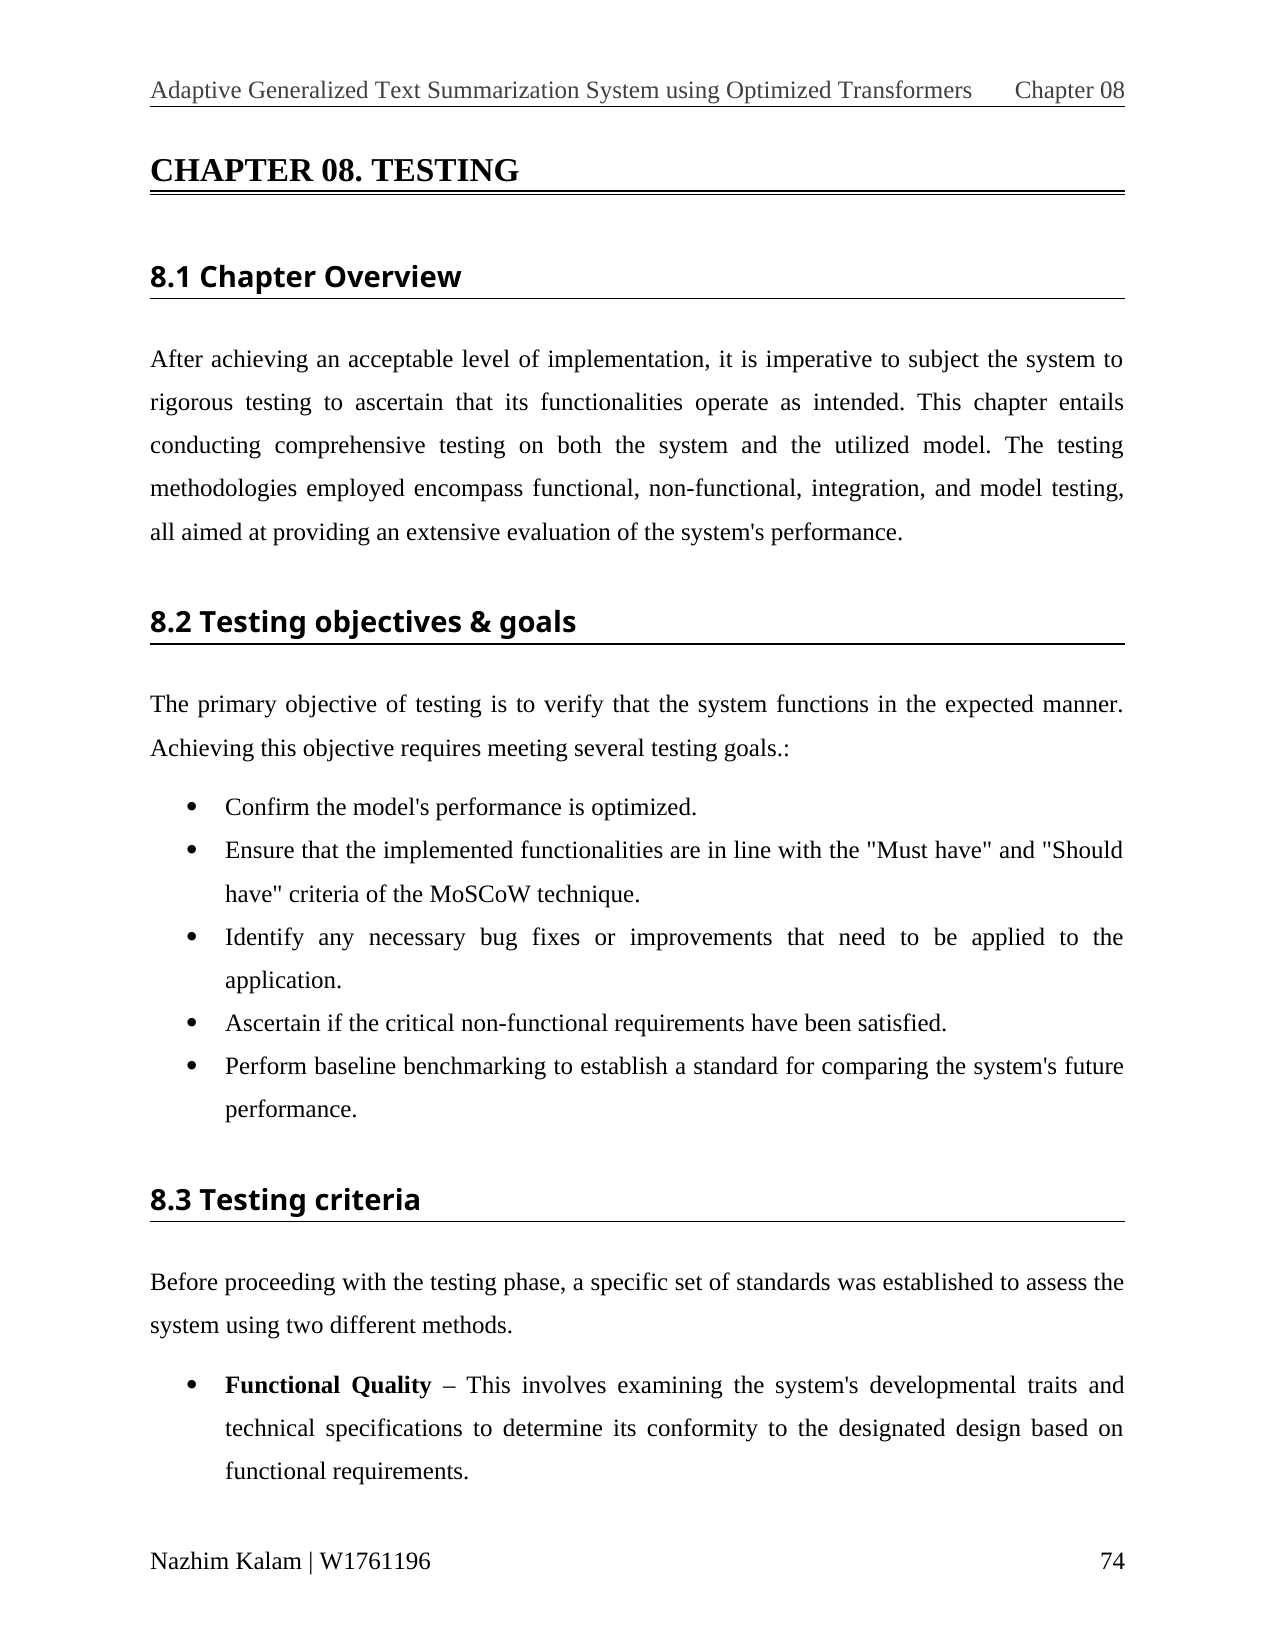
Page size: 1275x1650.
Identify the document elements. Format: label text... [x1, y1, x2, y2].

subtitle 8.2 Testing objectives & goals [150, 601, 1125, 643]
text After achieving an acceptable level of implementation, it is imperative to subject the system to rigorous testing to ascertain that its functionalities operate as intended. This chapter entails conducting comprehensive testing on both the system and the utilized model. The testing methodologies employed encompass functional, non-functional, integration, and model testing, all aimed at providing an extensive evaluation of the system's performance. [150, 344, 1125, 545]
text The primary objective of testing is to verify that the system functions in the expected manner. Achieving this objective requires meeting several testing goals.: [150, 689, 1125, 761]
subtitle 8.1 Chapter Overview [150, 256, 1125, 298]
list Identify any necessary bug fixes or improvements that need to be applied to the application. [187, 922, 1125, 994]
list Confirm the model's performance is optimized. [187, 792, 1125, 821]
list Ensure that the implemented functionalities are in line with the "Must have" and "Should have" criteria of the MoSCoW technique. [187, 836, 1125, 907]
subtitle 8.3 Testing criteria [150, 1179, 1125, 1221]
list Perform baseline benchmarking to establish a standard for comparing the system's future performance. [187, 1051, 1125, 1123]
list Ascertain if the critical non-functional requirements have been satisfied. [187, 1008, 1125, 1037]
subtitle CHAPTER 08. TESTING [150, 150, 1125, 190]
list Functional Quality – This involves examining the system's developmental traits and technical specifications to determine its conformity to the designated design based on functional requirements. [187, 1370, 1125, 1485]
text Before proceeding with the testing phase, a specific set of standards was established to assess the system using two different methods. [150, 1267, 1125, 1339]
